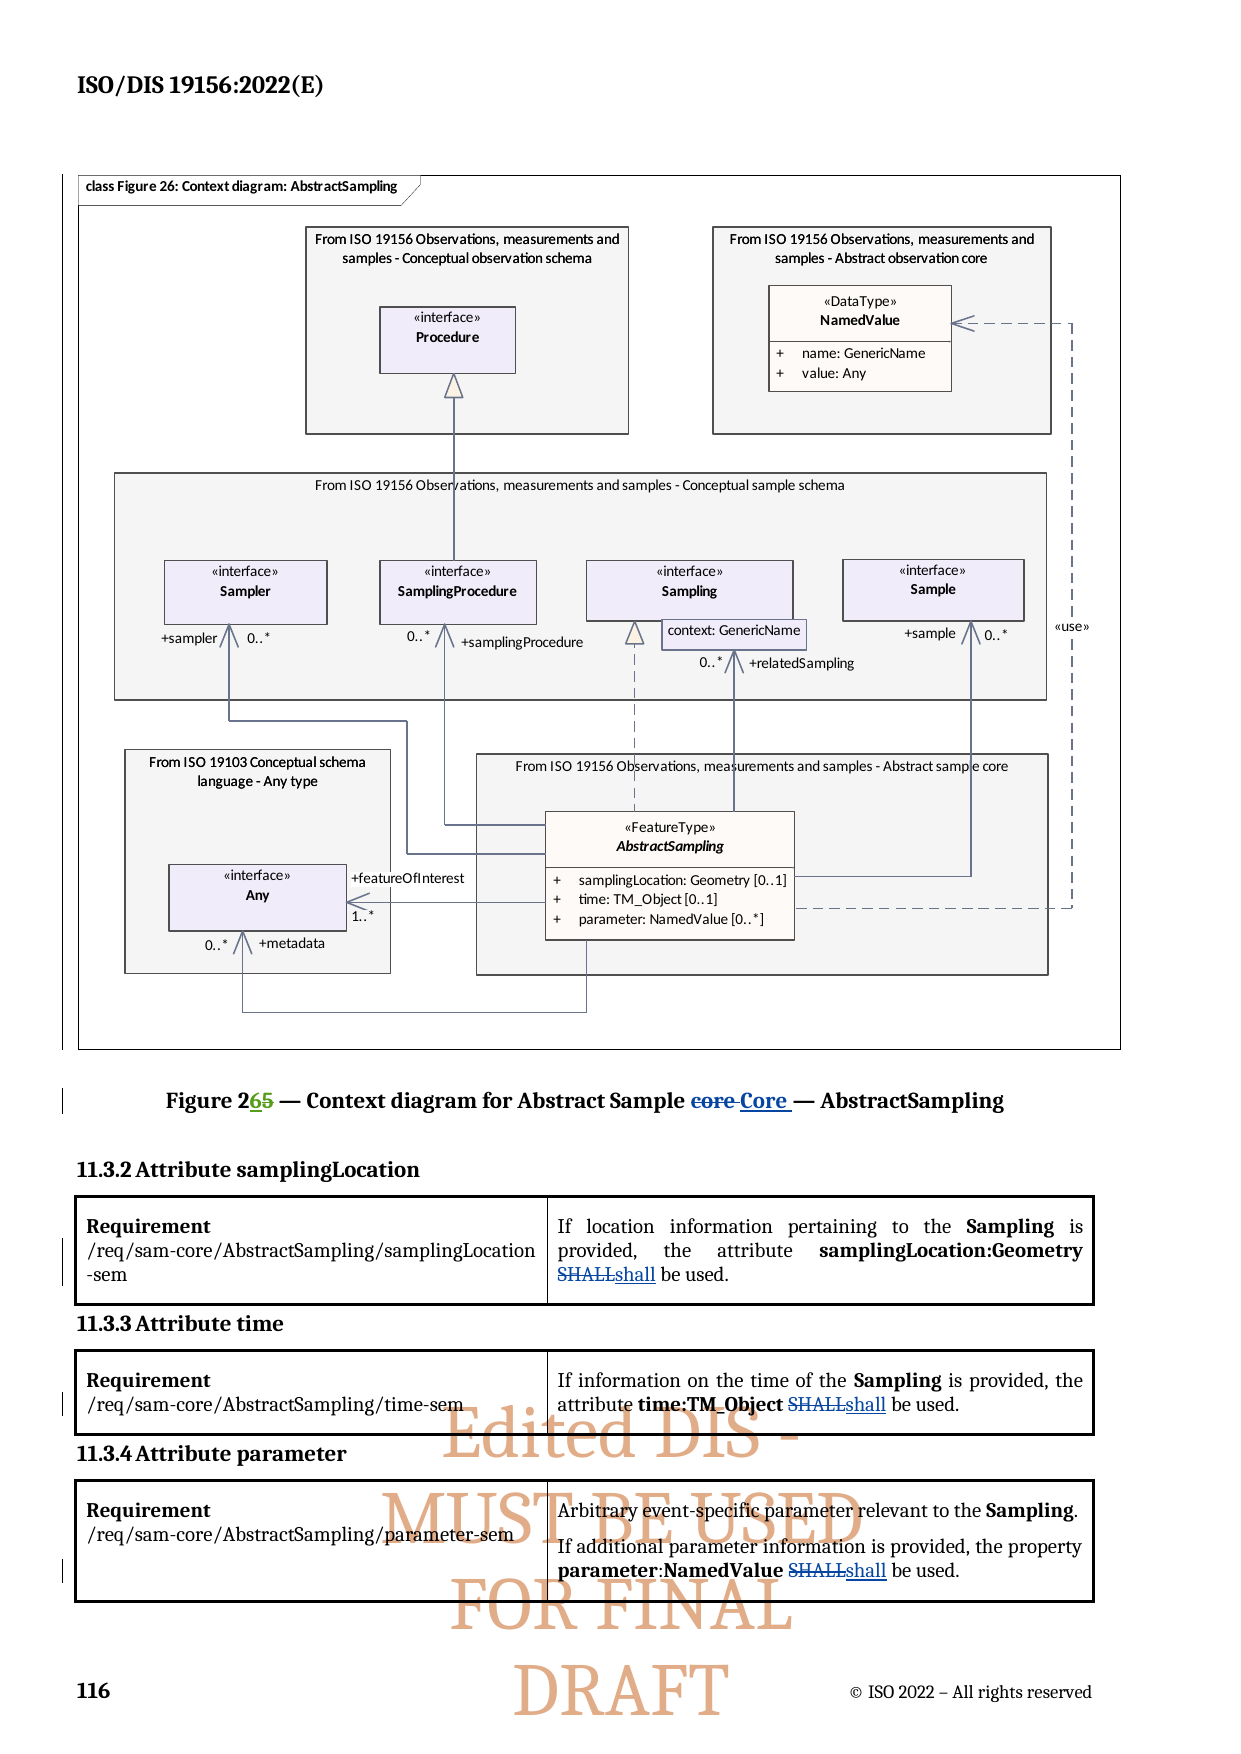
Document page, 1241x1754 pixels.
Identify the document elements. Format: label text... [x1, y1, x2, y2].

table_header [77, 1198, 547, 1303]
subtitle Attribute parameter [77, 1442, 1092, 1466]
title Figure 2 — Context diagram for Abstract Sample — AbstractSampling [77, 1088, 1092, 1114]
subtitle Attribute time [77, 1312, 1092, 1336]
subtitle Attribute samplingLocation [77, 1158, 1092, 1182]
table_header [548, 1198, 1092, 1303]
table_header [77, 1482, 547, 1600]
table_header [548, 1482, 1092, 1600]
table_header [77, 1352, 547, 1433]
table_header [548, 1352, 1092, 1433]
